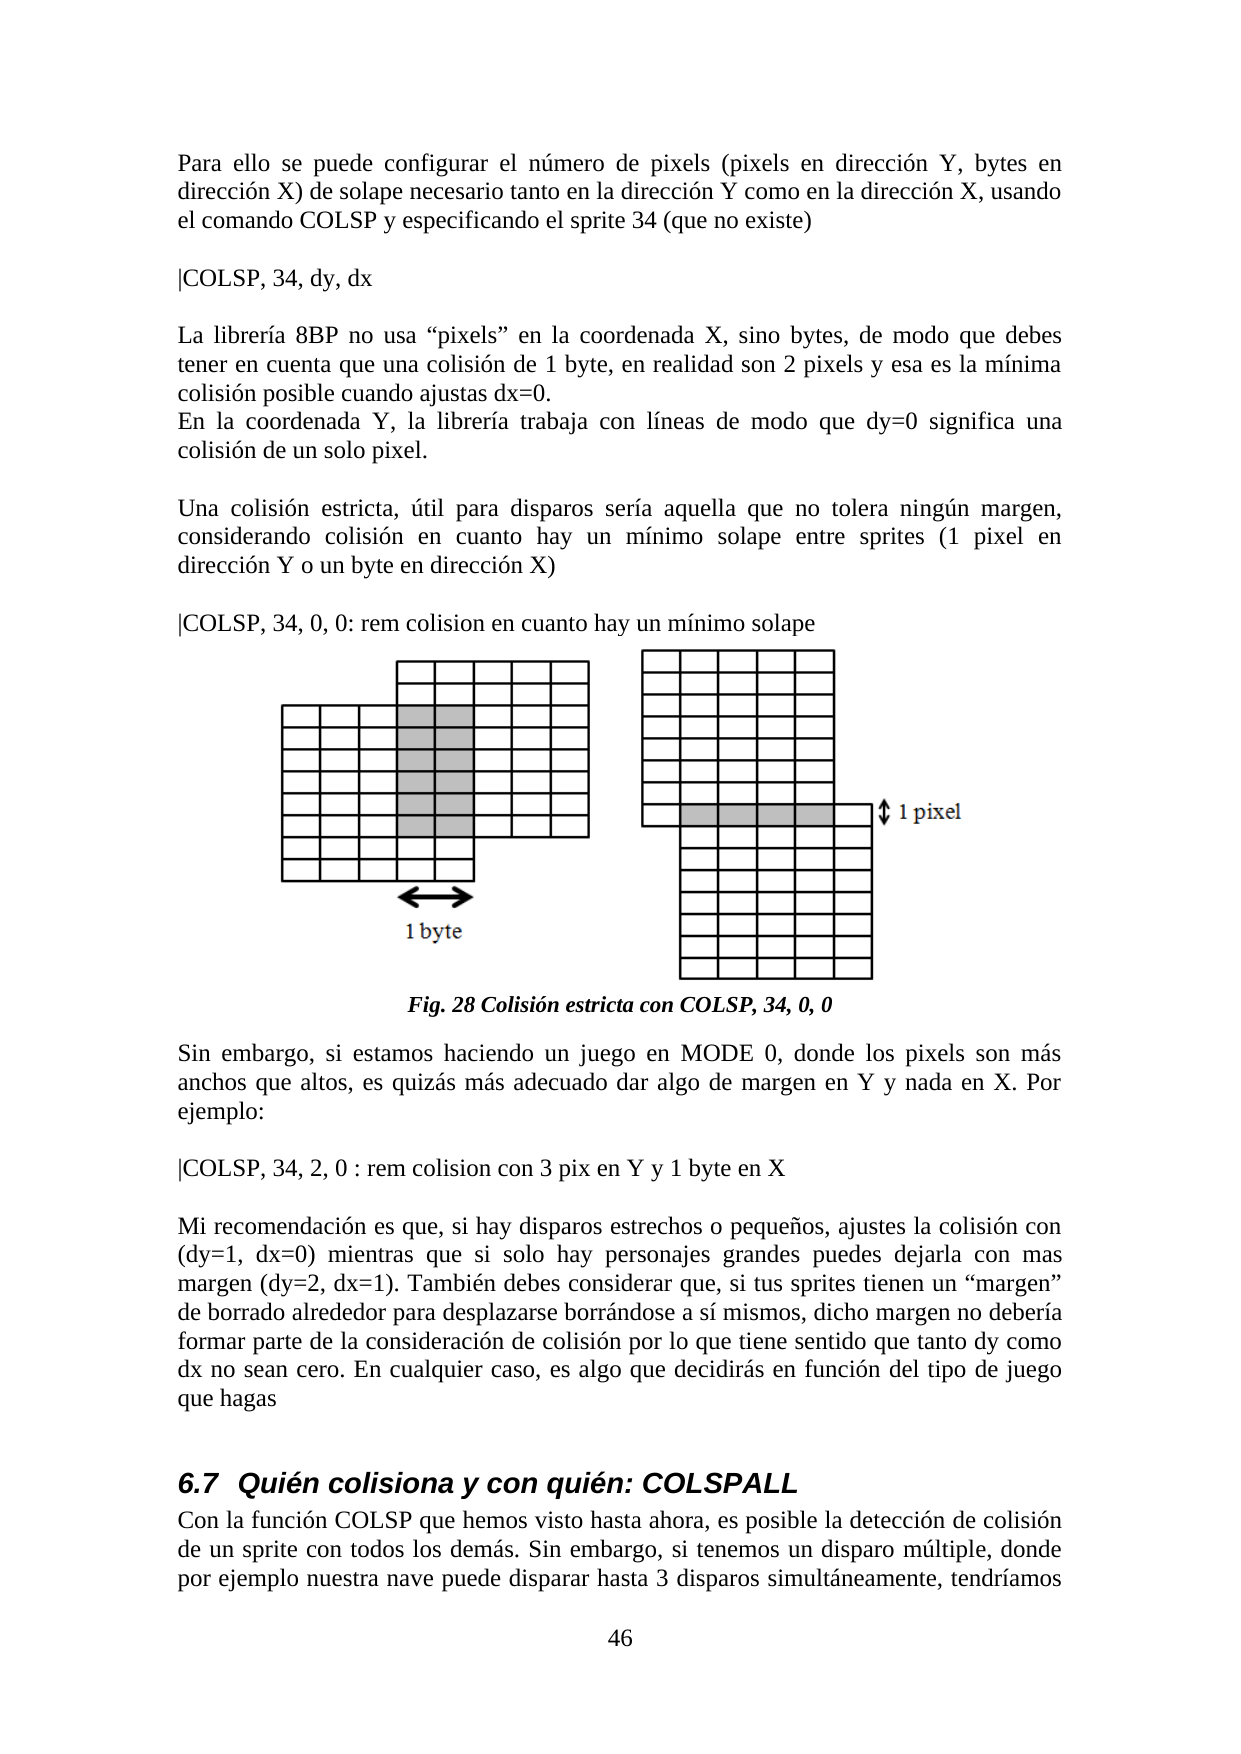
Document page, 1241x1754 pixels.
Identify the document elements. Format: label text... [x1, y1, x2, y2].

text |COLSP, 34, 0, 0: rem colision en cuanto hay un mínimo solape [177, 608, 1063, 636]
text Para ello se puede configurar el número de pixels (pixels en dirección Y, bytes en dirección X) de solape necesario tanto en la dirección Y como en la dirección X, usando el comando COLSP y especificando el sprite 34 (que no existe) [177, 148, 1063, 234]
text En la coordenada Y, la librería trabaja con líneas de modo que dy=0 significa una colisión de un solo pixel. [177, 406, 1063, 464]
text Fig. 26 Colisión estricta con COLSP, 34, 0, 0 [177, 991, 1063, 1017]
text Una colisión estricta, útil para disparos sería aquella que no tolera ningún margen, considerando colisión en cuanto hay un mínimo solape entre sprites (1 pixel en dirección Y o un byte en dirección X) [177, 493, 1063, 579]
text |COLSP, 34, 2, 0 : rem colision con 3 pix en Y y 1 byte en X [177, 1153, 1063, 1182]
text La librería 8BP no usa “pixels” en la coordenada X, sino bytes, de modo que debes tener en cuenta que una colisión de 1 byte, en realidad son 2 pixels y esa es la mínima colisión posible cuando ajustas dx=0. [177, 320, 1063, 406]
text |COLSP, 34, dy, dx [177, 263, 1063, 291]
text Mi recomendación es que, si hay disparos estrechos o pequeños, ajustes la colisión con (dy=1, dx=0) mientras que si solo hay personajes grandes puedes dejarla con mas margen (dy=2, dx=1). También debes considerar que, si tus sprites tienen un “margen” de borrado alrededor para desplazarse borrándose a sí mismos, dicho margen no debería formar parte de la consideración de colisión por lo que tiene sentido que tanto dy como dx no sean cero. En cualquier caso, es algo que decidirás en función del tipo de juego que hagas [177, 1211, 1063, 1412]
subtitle Quién colisiona y con quién: COLSPALL [177, 1466, 1063, 1499]
picture [275, 636, 965, 991]
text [177, 1506, 1063, 1592]
text Sin embargo, si estamos haciendo un juego en MODE 0, donde los pixels son más anchos que altos, es quizás más adecuado dar algo de margen en Y y nada en X. Por ejemplo: [177, 1038, 1063, 1124]
